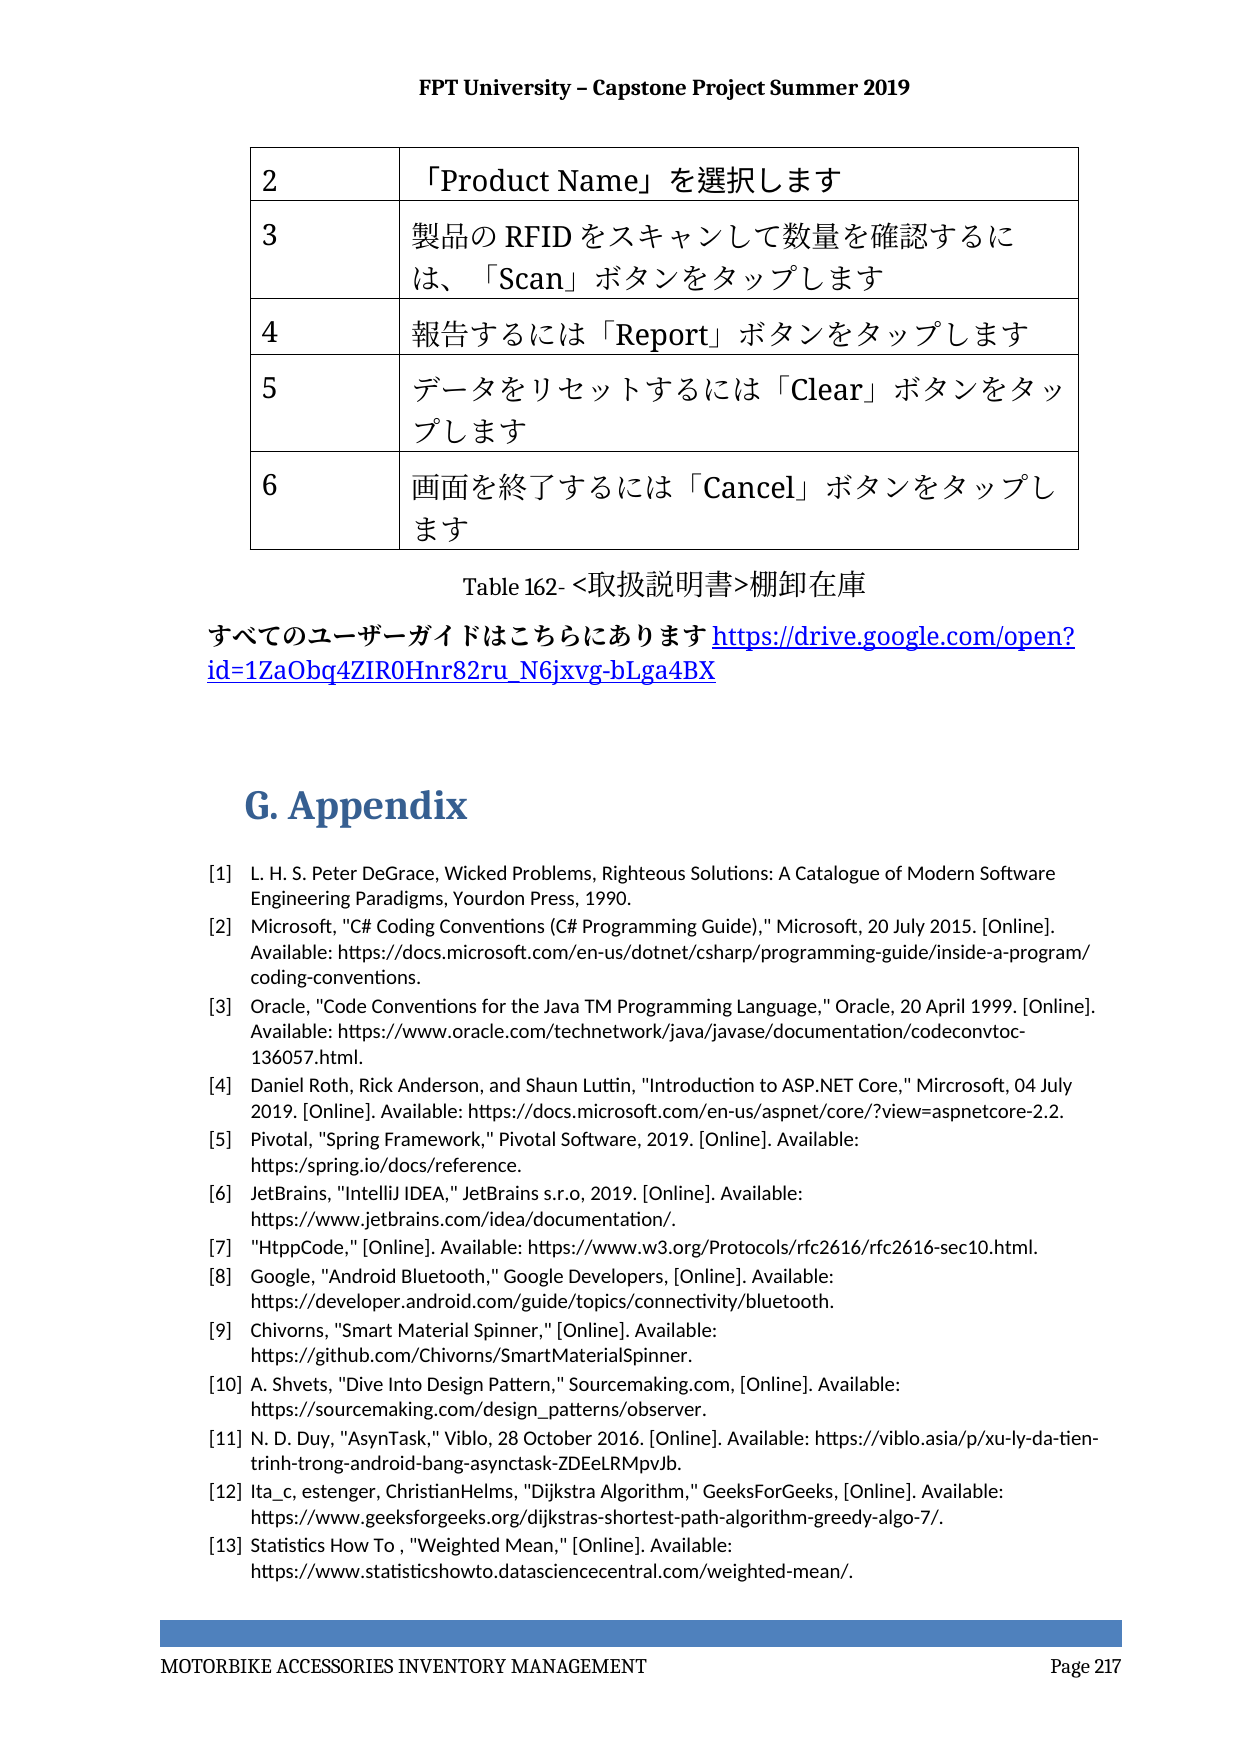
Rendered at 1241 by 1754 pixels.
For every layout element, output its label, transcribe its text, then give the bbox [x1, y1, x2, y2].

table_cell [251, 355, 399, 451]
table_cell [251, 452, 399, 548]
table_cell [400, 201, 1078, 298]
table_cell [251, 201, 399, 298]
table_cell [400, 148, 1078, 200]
text Table 249- <取扱説明書>棚卸在庫 [207, 562, 1122, 604]
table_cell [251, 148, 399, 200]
text すべてのユーザーガイドはこちらにありますhttps://drive.google.com/open?id=1ZaObq4ZIR0Hnr82ru_N6jxvg-bLga4BX [207, 617, 1122, 687]
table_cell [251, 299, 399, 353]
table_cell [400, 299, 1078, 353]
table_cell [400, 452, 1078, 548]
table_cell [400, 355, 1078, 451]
